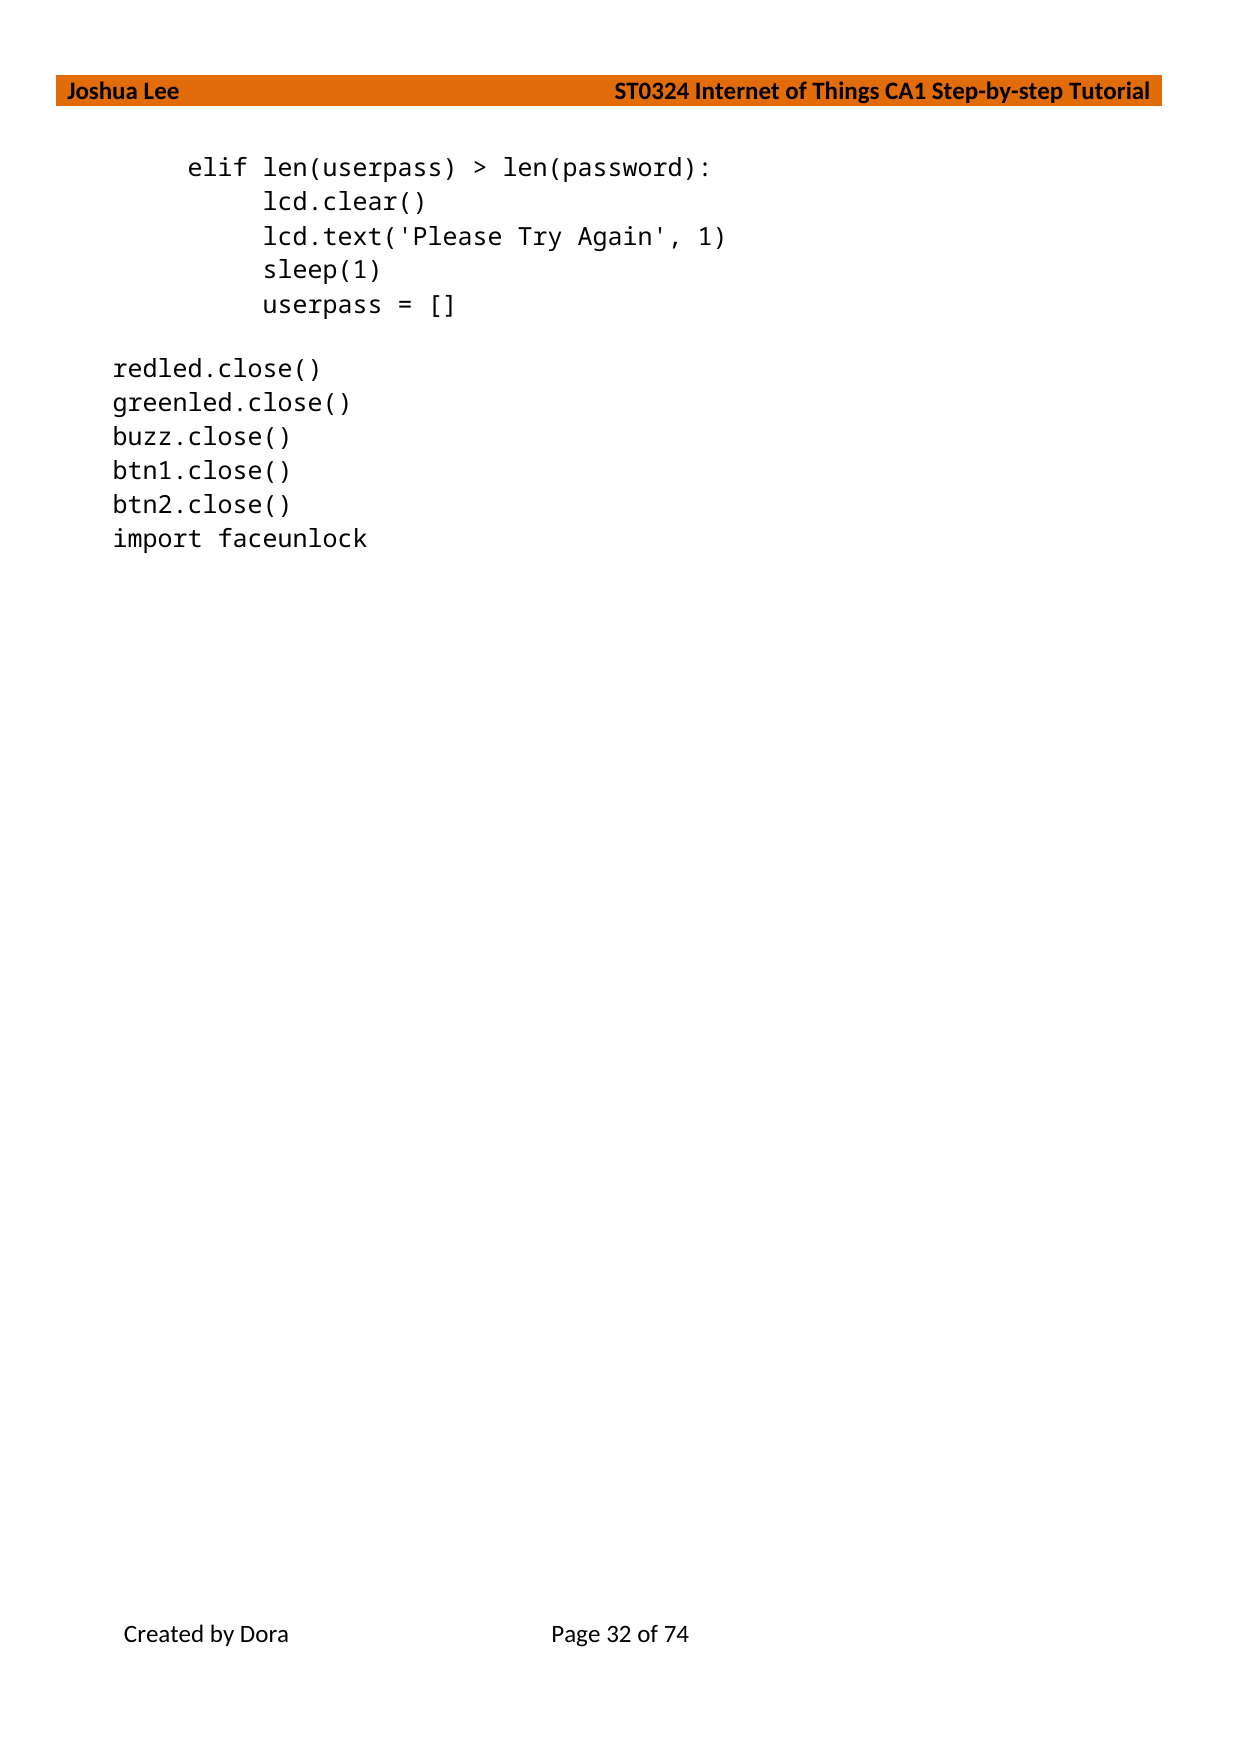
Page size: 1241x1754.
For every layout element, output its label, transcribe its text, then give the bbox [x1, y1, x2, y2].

text btn1.close() [112, 453, 1128, 487]
text import faceunlock [112, 521, 1128, 555]
text buzz.close() [112, 419, 1128, 453]
text greenled.close() [112, 385, 1128, 419]
text userpass = [] [112, 286, 1128, 320]
text redled.close() [112, 351, 1128, 385]
text lcd.clear() [112, 184, 1128, 218]
text btn2.close() [112, 487, 1128, 521]
text lcd.text('Please Try Again', 1) [112, 218, 1128, 252]
text sleep(1) [112, 252, 1128, 286]
text elif len(userpass) > len(password): [112, 150, 1128, 184]
